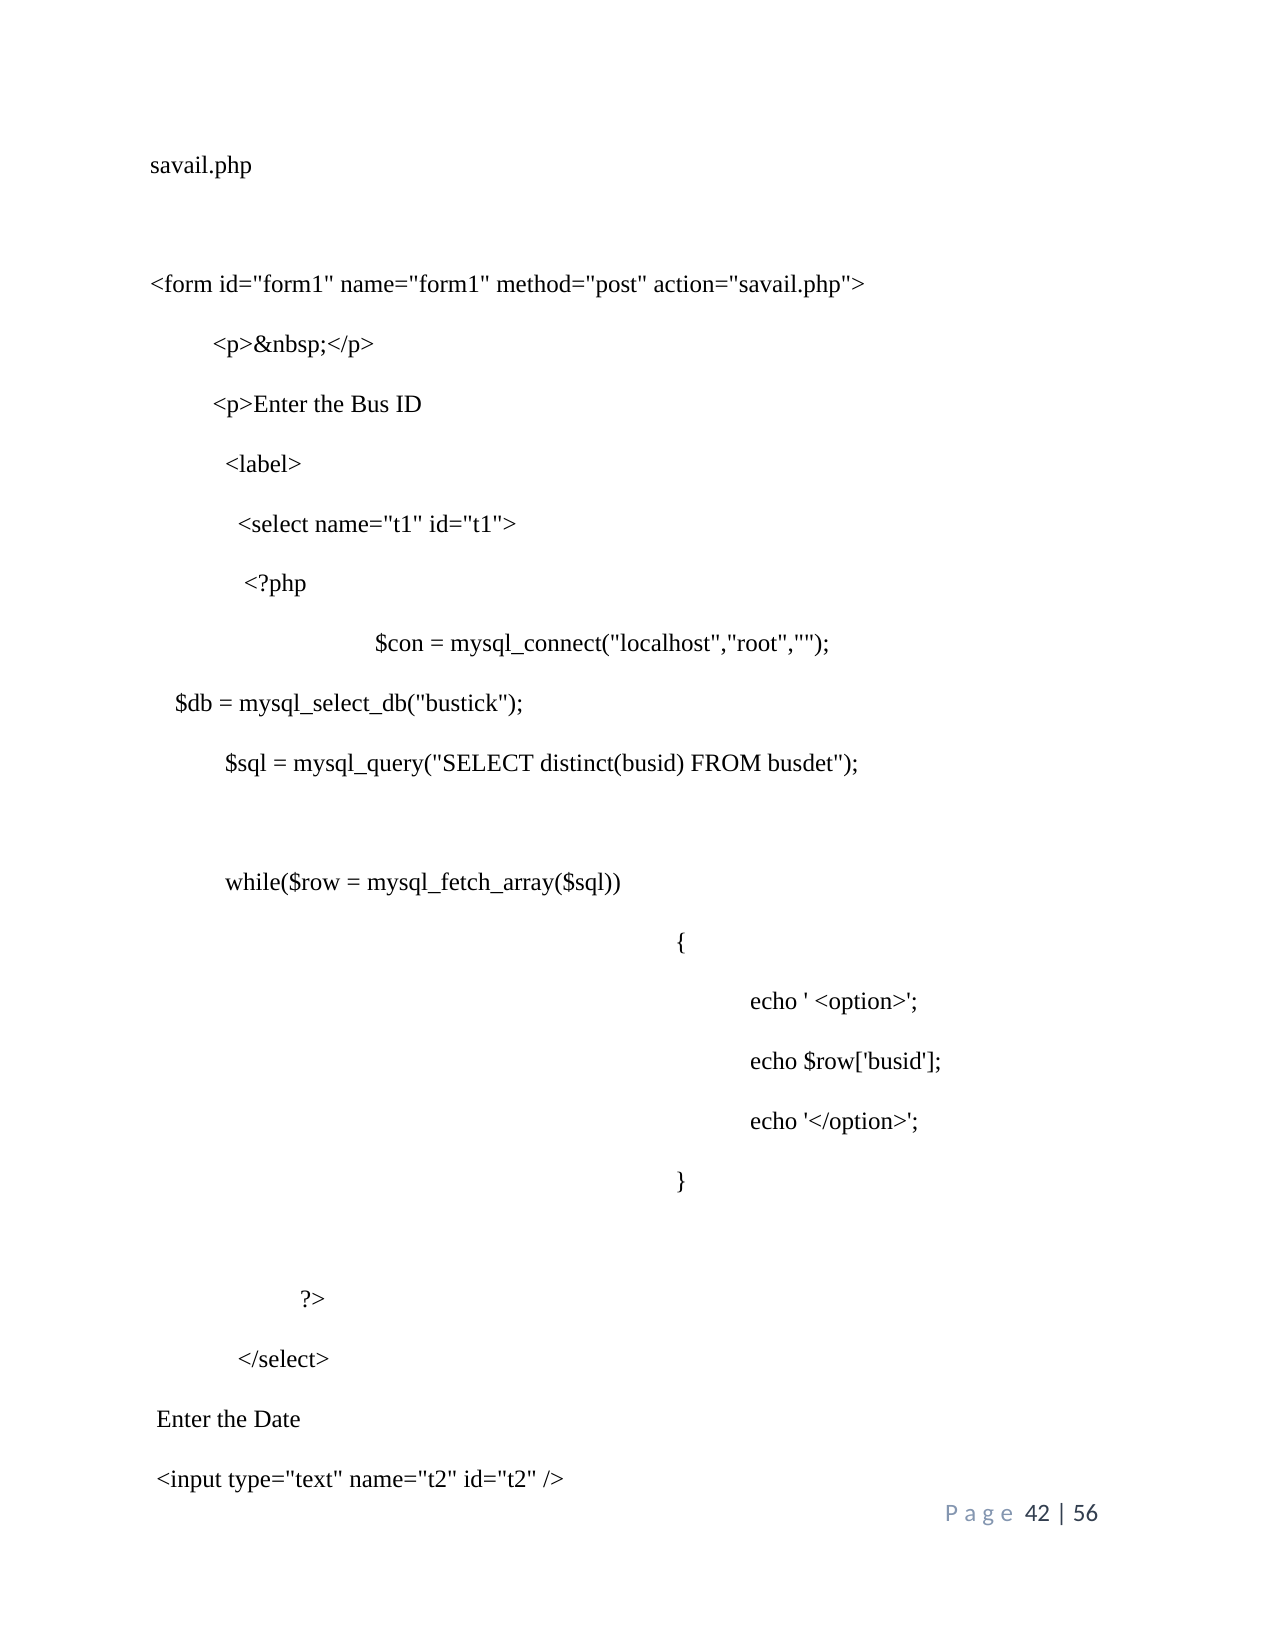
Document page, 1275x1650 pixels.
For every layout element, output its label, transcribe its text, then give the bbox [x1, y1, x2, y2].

text savail.php [150, 150, 1125, 179]
text $db = mysql_select_db("bustick"); [150, 688, 1125, 717]
text <select name="t1" id="t1"> [150, 509, 1125, 537]
text echo '</option>'; [150, 1106, 1125, 1135]
text $con = mysql_connect("localhost","root",""); [150, 628, 1125, 657]
text while($row = mysql_fetch_array($sql)) [150, 867, 1125, 896]
text <label> [150, 449, 1125, 478]
text $sql = mysql_query("SELECT distinct(busid) FROM busdet"); [150, 748, 1125, 777]
text echo $row['busid']; [150, 1046, 1125, 1075]
text <input type="text" name="t2" id="t2" /> [150, 1464, 1125, 1493]
text </select> [150, 1344, 1125, 1373]
text echo ' <option>'; [150, 986, 1125, 1015]
text Enter the Date [150, 1404, 1125, 1433]
text <p>Enter the Bus ID [150, 389, 1125, 418]
text { [150, 927, 1125, 955]
text } [150, 1166, 1125, 1194]
text ?> [150, 1284, 1125, 1313]
text <p>&nbsp;</p> [150, 329, 1125, 358]
text <form id="form1" name="form1" method="post" action="savail.php"> [150, 269, 1125, 298]
text <?php [150, 568, 1125, 597]
